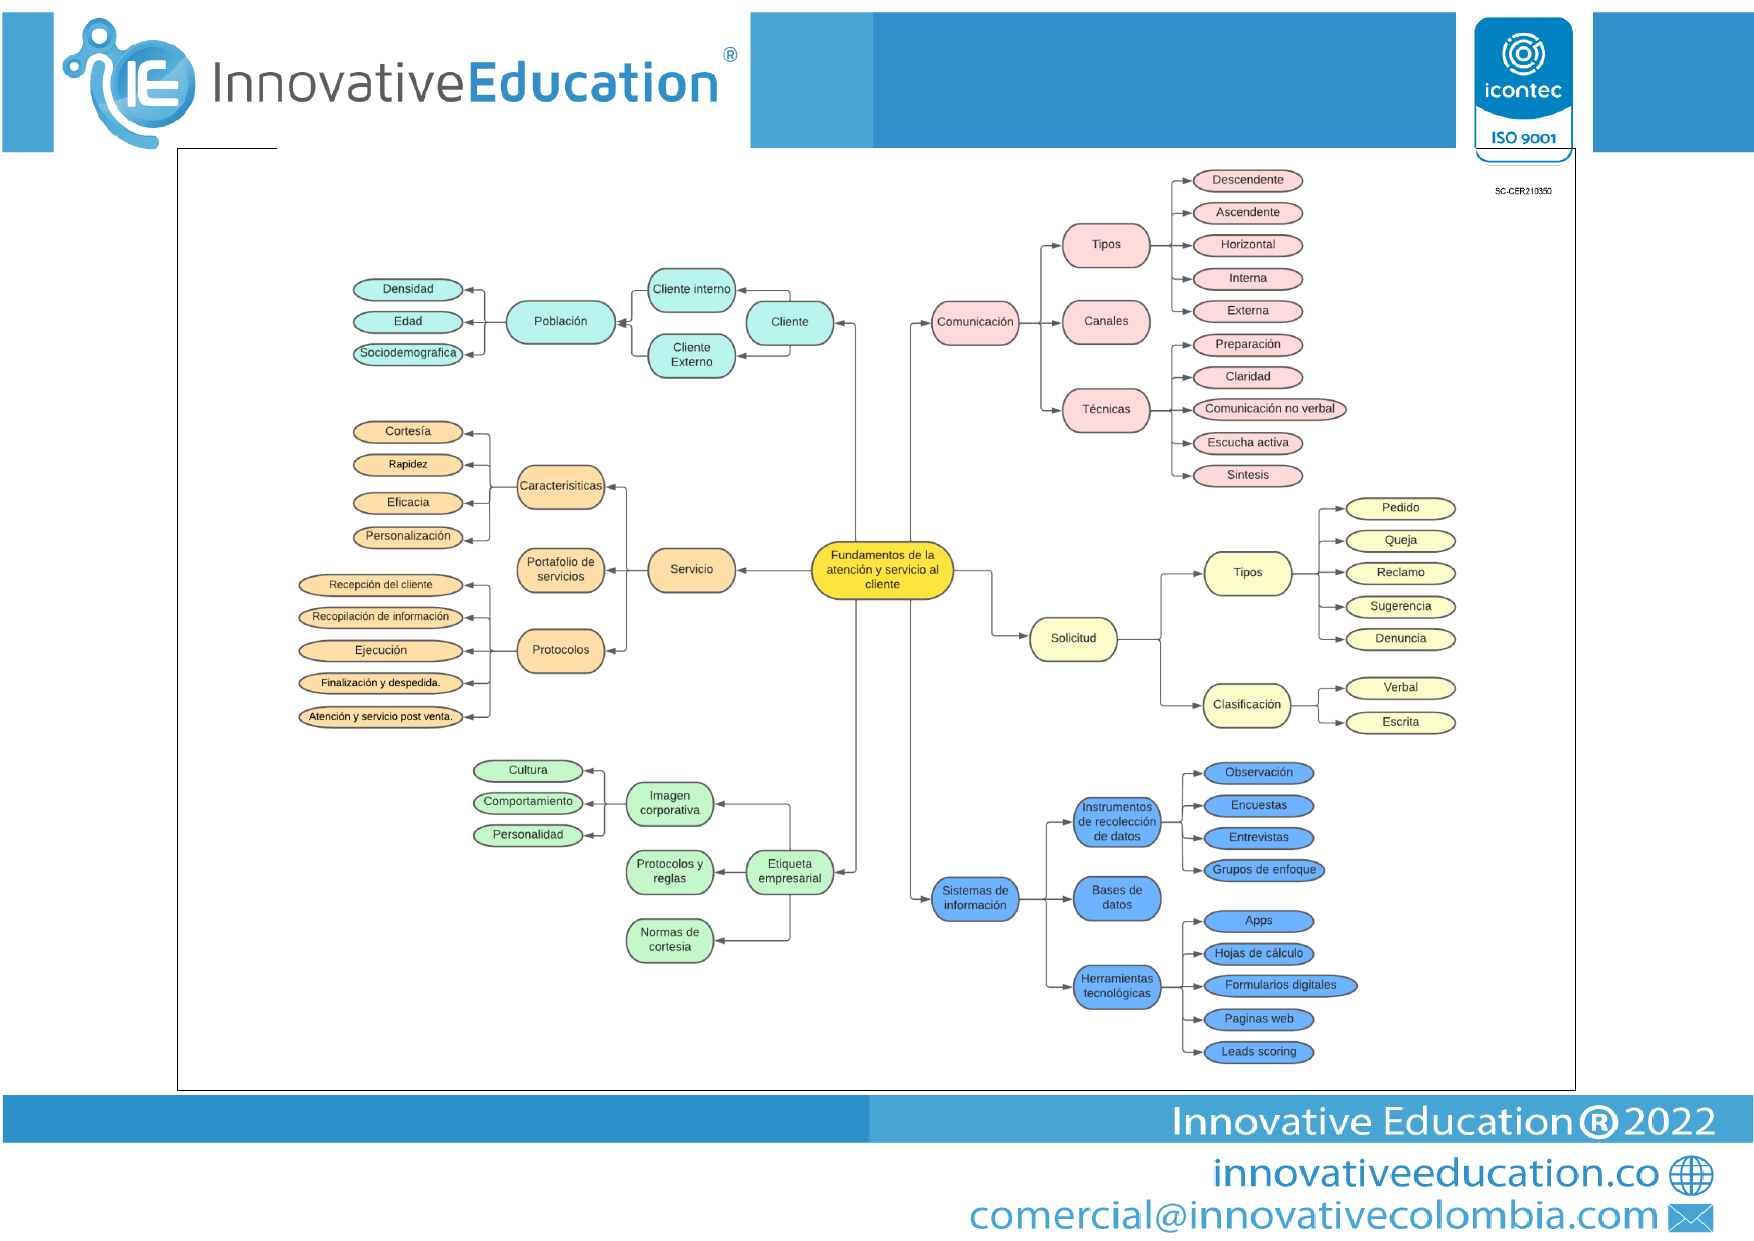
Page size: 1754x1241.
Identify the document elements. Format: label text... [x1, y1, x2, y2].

picture [2, 1093, 1754, 1239]
picture [1539, 86, 1549, 97]
picture [1511, 69, 1535, 75]
picture [2, 0, 1576, 1085]
table_cell Imagen: 1222301_i28 [178, 149, 1575, 1089]
picture [1531, 84, 1536, 97]
picture [1492, 87, 1500, 97]
picture [1520, 86, 1528, 97]
picture [1510, 40, 1533, 68]
picture [1477, 107, 1571, 148]
picture [1593, 0, 1754, 166]
picture [1503, 44, 1508, 66]
picture [1534, 42, 1544, 68]
picture [1513, 34, 1538, 40]
picture [1516, 47, 1531, 61]
